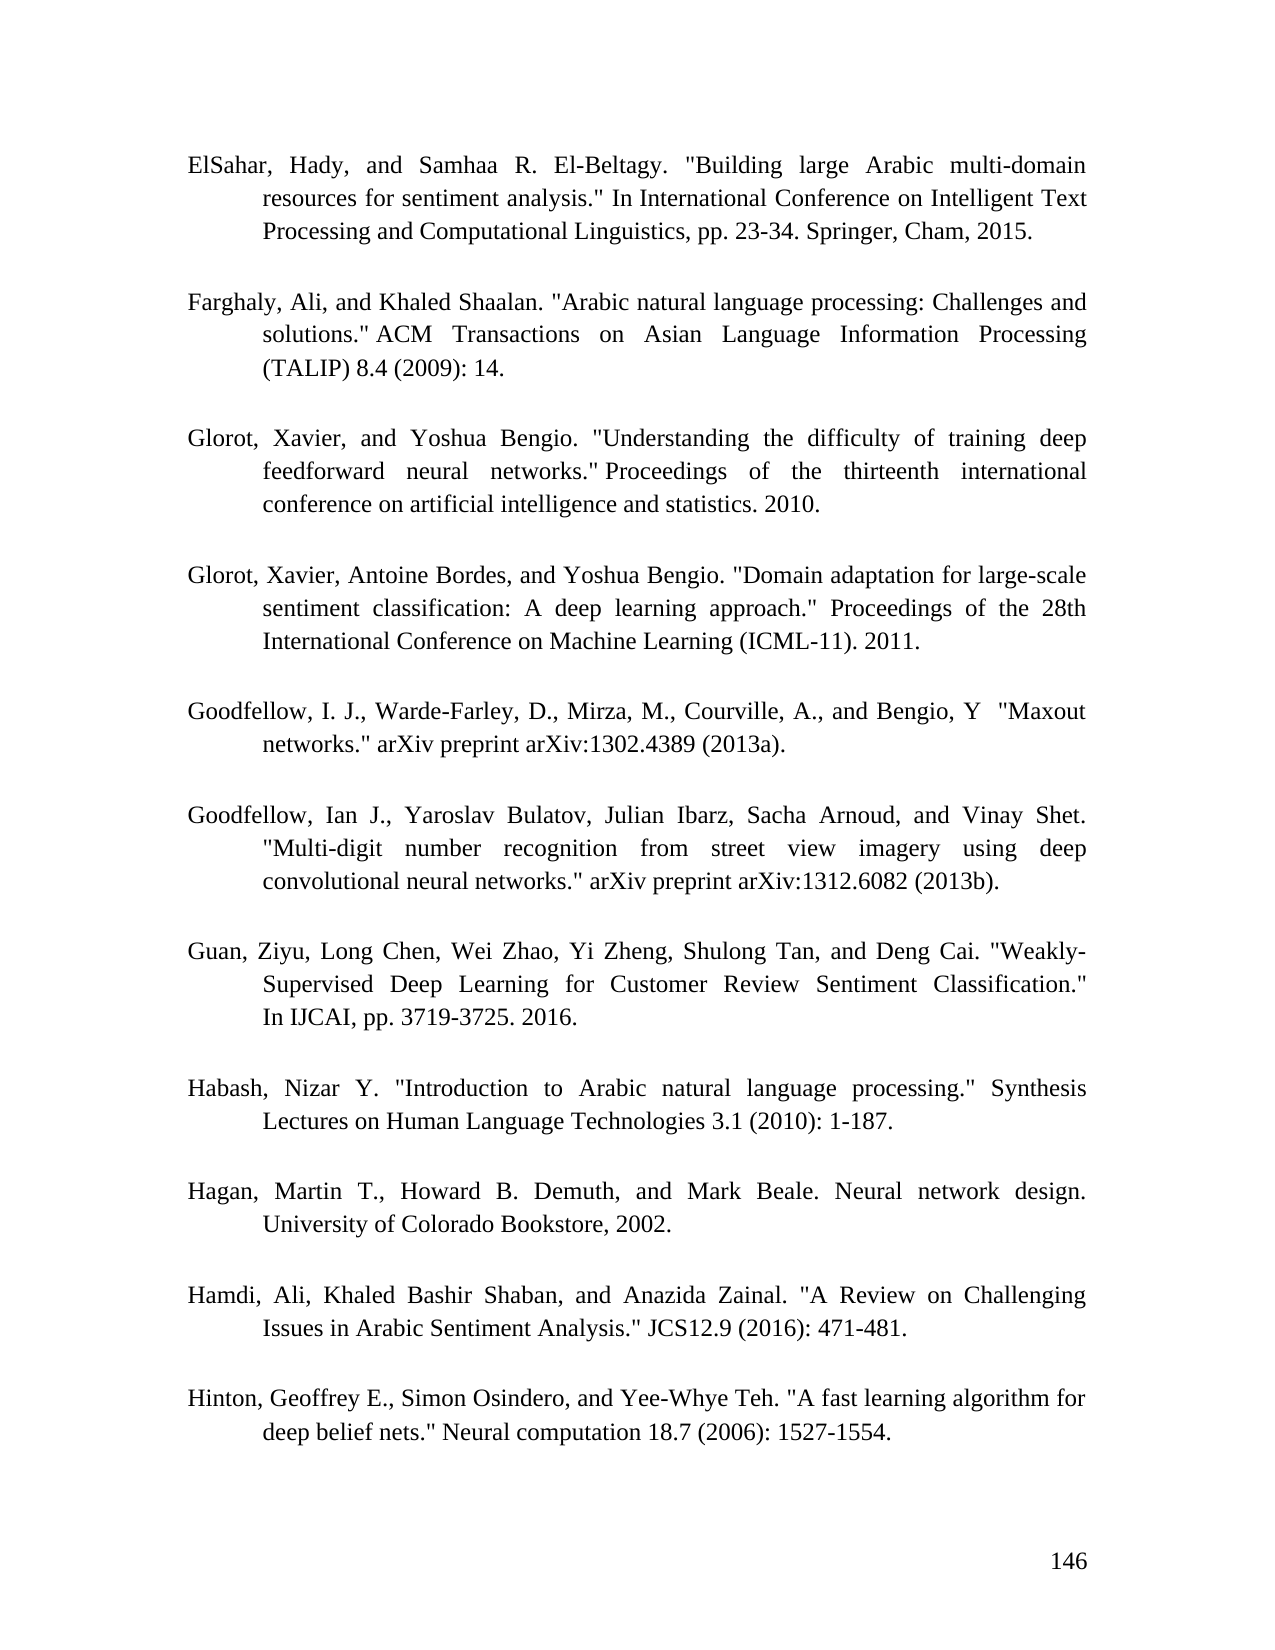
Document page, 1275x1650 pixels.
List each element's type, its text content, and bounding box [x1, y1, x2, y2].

text ElSahar, Hady, and Samhaa R. El-Beltagy. "Building large Arabic multi-domain resources for sentiment analysis." In International Conference on Intelligent Text Processing and Computational Linguistics, pp. 23-34. Springer, Cham, 2015. [187, 150, 1087, 245]
text Glorot, Xavier, and Yoshua Bengio. "Understanding the difficulty of training deep feedforward neural networks." Proceedings of the thirteenth international conference on artificial intelligence and statistics. 2010. [187, 423, 1087, 518]
text Habash, Nizar Y. "Introduction to Arabic natural language processing." Synthesis Lectures on Human Language Technologies 3.1 (2010): 1-187. [187, 1073, 1087, 1135]
text Glorot, Xavier, Antoine Bordes, and Yoshua Bengio. "Domain adaptation for large-scale sentiment classification: A deep learning approach." Proceedings of the 28th International Conference on Machine Learning (ICML-11). 2011. [187, 560, 1087, 654]
text Farghaly, Ali, and Khaled Shaalan. "Arabic natural language processing: Challenges and solutions." ACM Transactions on Asian Language Information Processing (TALIP) 8.4 (2009): 14. [187, 287, 1087, 381]
text Guan, Ziyu, Long Chen, Wei Zhao, Yi Zheng, Shulong Tan, and Deng Cai. "Weakly-Supervised Deep Learning for Customer Review Sentiment Classification." In IJCAI, pp. 3719-3725. 2016. [187, 936, 1087, 1031]
text Goodfellow, Ian J., Yaroslav Bulatov, Julian Ibarz, Sacha Arnoud, and Vinay Shet. "Multi-digit number recognition from street view imagery using deep convolutional neural networks." arXiv preprint arXiv:1312.6082 (2013b). [187, 800, 1087, 894]
text Hinton, Geoffrey E., Simon Osindero, and Yee-Whye Teh. "A fast learning algorithm for deep belief nets." Neural computation 18.7 (2006): 1527-1554. [187, 1383, 1087, 1445]
text Hamdi, Ali, Khaled Bashir Shaban, and Anazida Zainal. "A Review on Challenging Issues in Arabic Sentiment Analysis." JCS12.9 (2016): 471-481. [187, 1280, 1087, 1342]
text Hagan, Martin T., Howard B. Demuth, and Mark Beale. Neural network design. University of Colorado Bookstore, 2002. [187, 1176, 1087, 1238]
text Goodfellow, I. J., Warde-Farley, D., Mirza, M., Courville, A., and Bengio, Y "Maxout networks." arXiv preprint arXiv:1302.4389 (2013a). [187, 696, 1087, 758]
